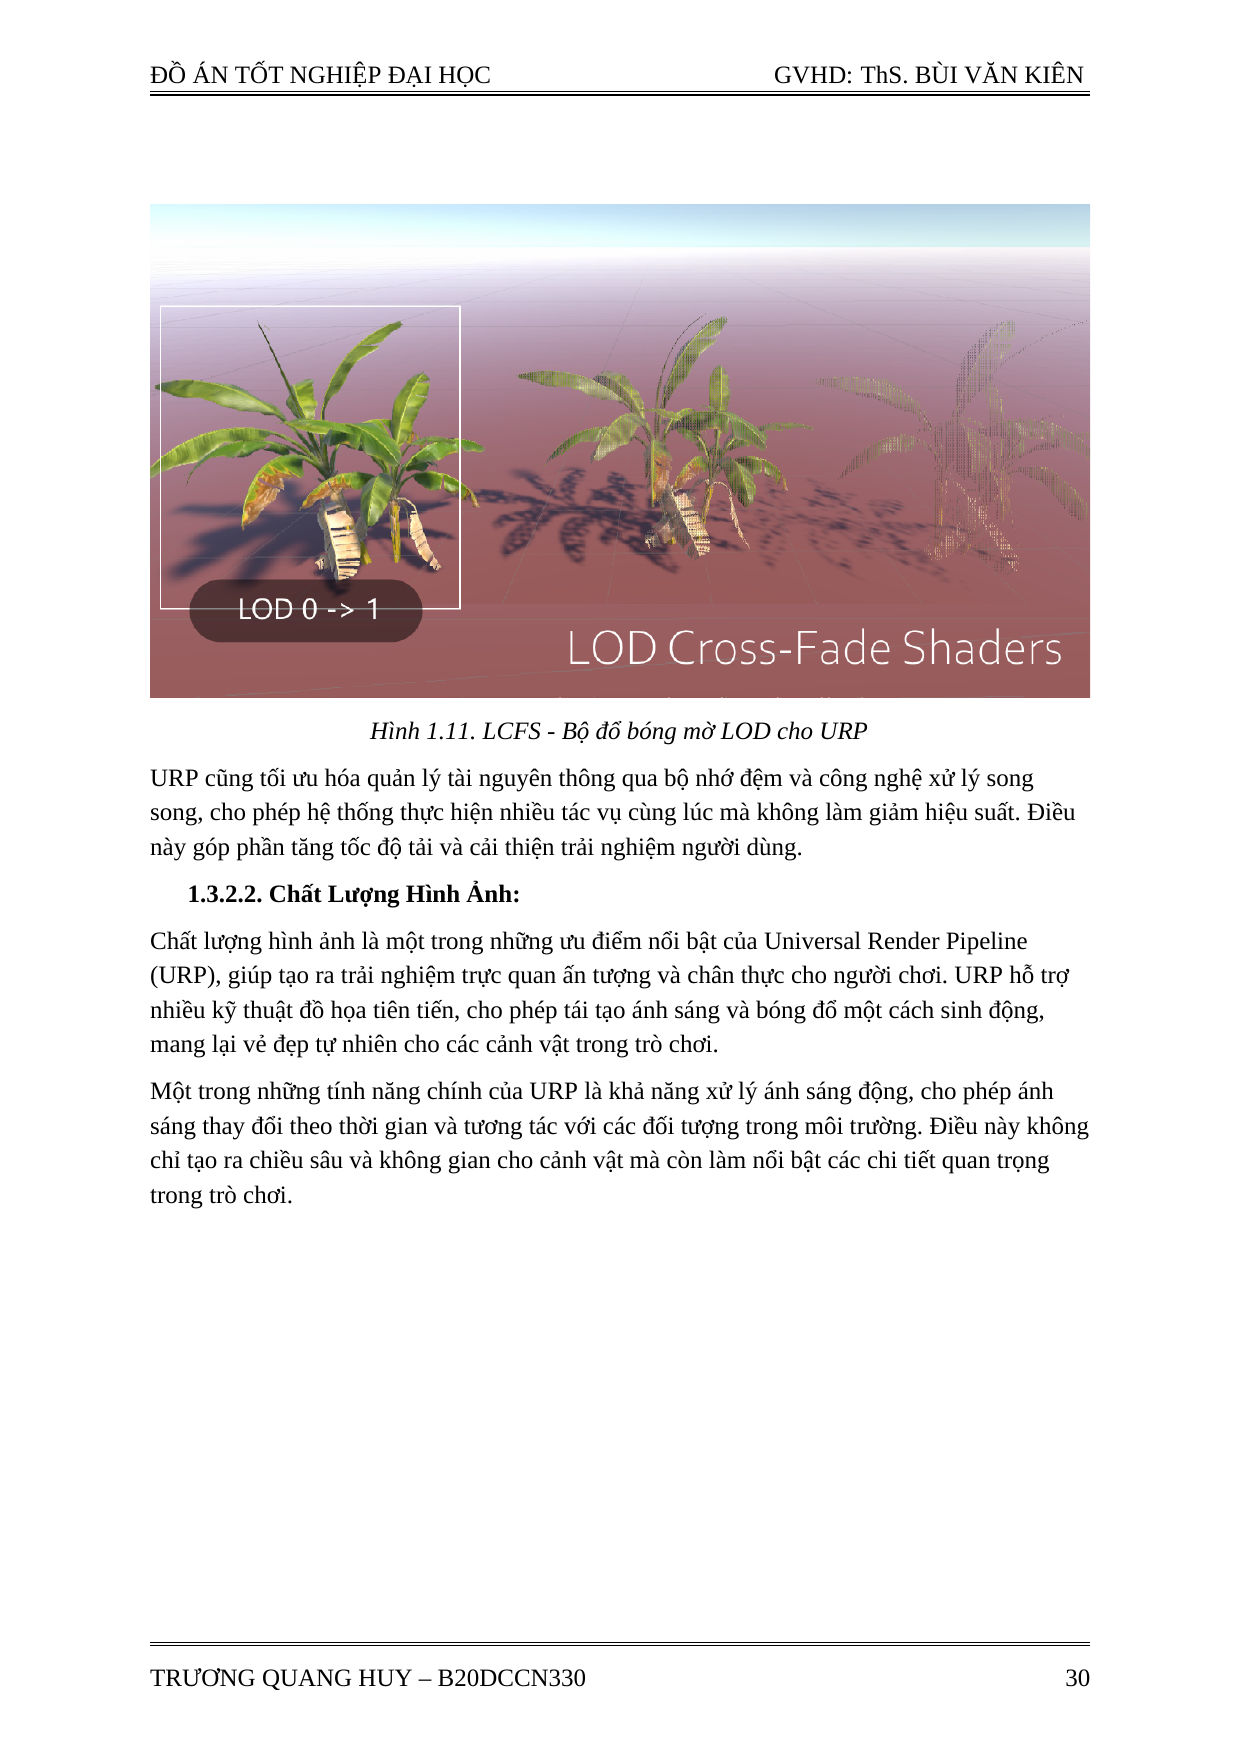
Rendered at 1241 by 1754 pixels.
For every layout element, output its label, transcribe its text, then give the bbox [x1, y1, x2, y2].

subtitle Hình 1.11. LCFS - Bộ đổ bóng mờ LOD cho URP [150, 716, 1090, 745]
text Một trong những tính năng chính của URP là khả năng xử lý ánh sáng động, cho phép ánh sáng thay đổi theo thời gian và tương tác với các đối tượng trong môi trường. Điều này không chỉ tạo ra chiều sâu và không gian cho cảnh vật mà còn làm nổi bật các chi tiết quan trọng trong trò chơi. [150, 1076, 1090, 1208]
picture [150, 204, 1091, 698]
text Chất lượng hình ảnh là một trong những ưu điểm nổi bật của Universal Render Pipeline (URP), giúp tạo ra trải nghiệm trực quan ấn tượng và chân thực cho người chơi. URP hỗ trợ nhiều kỹ thuật đồ họa tiên tiến, cho phép tái tạo ánh sáng và bóng đổ một cách sinh động, mang lại vẻ đẹp tự nhiên cho các cảnh vật trong trò chơi. [150, 926, 1090, 1058]
text URP cũng tối ưu hóa quản lý tài nguyên thông qua bộ nhớ đệm và công nghệ xử lý song song, cho phép hệ thống thực hiện nhiều tác vụ cùng lúc mà không làm giảm hiệu suất. Điều này góp phần tăng tốc độ tải và cải thiện trải nghiệm người dùng. [150, 763, 1090, 861]
subtitle 1.3.2.2. Chất Lượng Hình Ảnh: [187, 879, 1090, 908]
